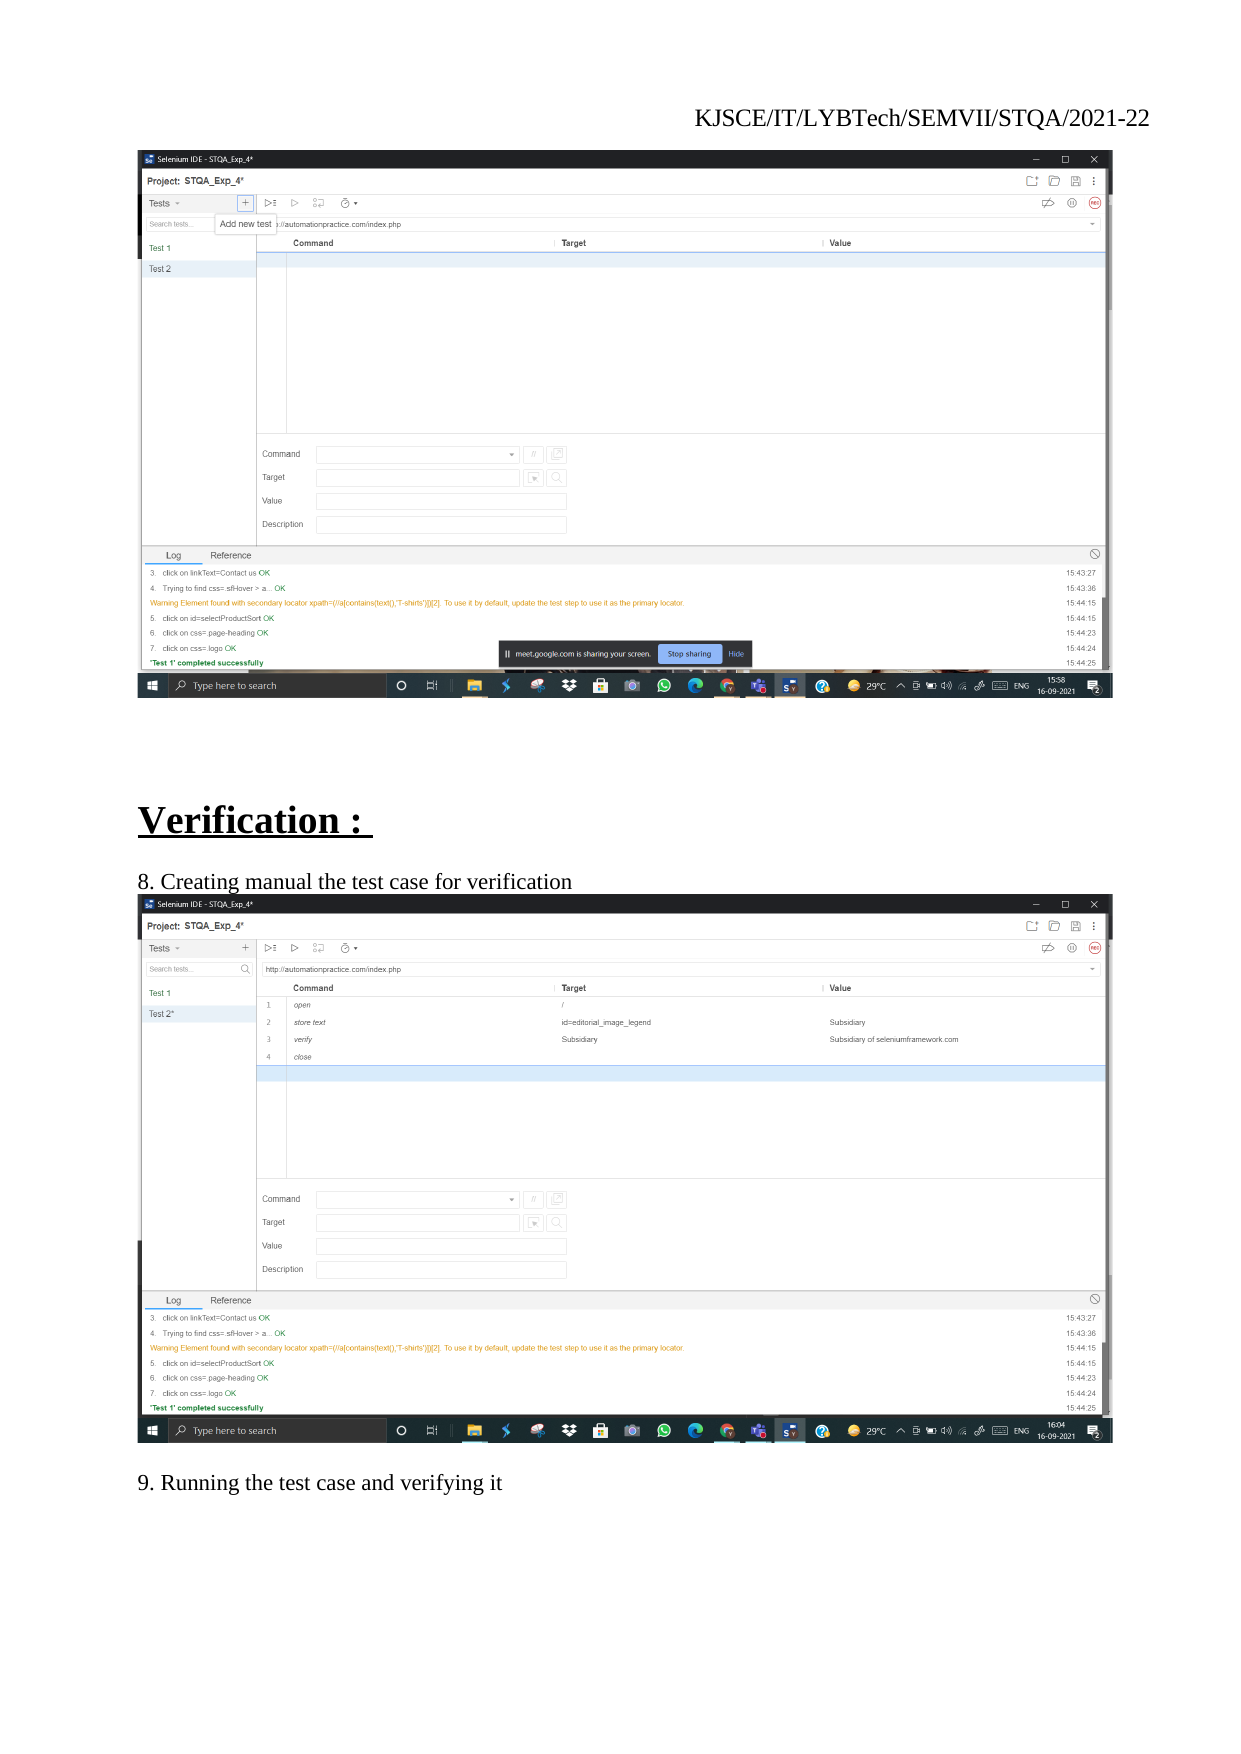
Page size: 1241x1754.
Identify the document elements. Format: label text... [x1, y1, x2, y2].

picture [137, 894, 1113, 1443]
text 8. Creating manual the test case for verification [137, 868, 1167, 894]
picture [137, 150, 1113, 698]
text 9. Running the test case and verifying it [137, 1469, 1167, 1495]
text Verification : [137, 796, 1167, 842]
